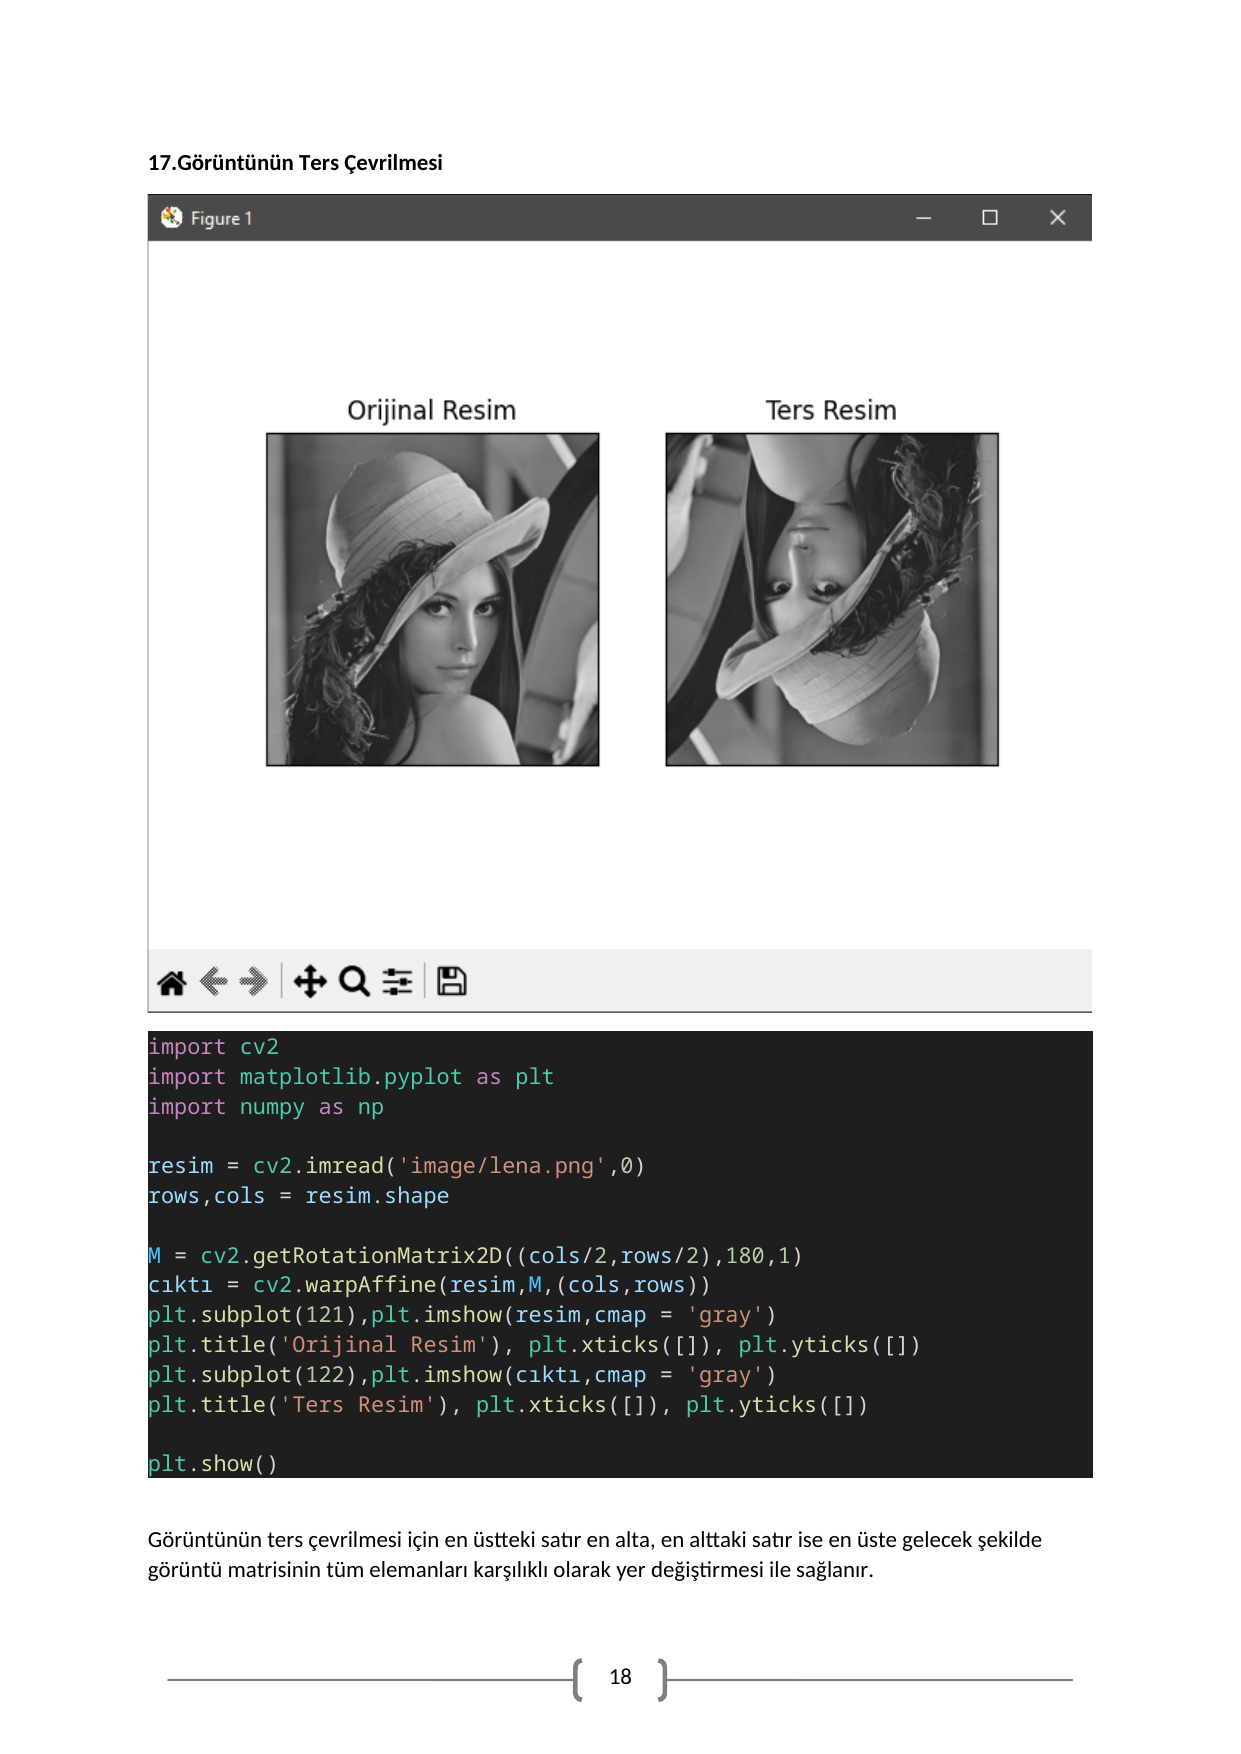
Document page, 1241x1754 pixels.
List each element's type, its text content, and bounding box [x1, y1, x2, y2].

text plt.subplot(122),plt.imshow(cıktı,cmap = 'gray') [148, 1359, 1093, 1389]
text plt.show() [148, 1448, 1093, 1478]
text cıktı = cv2.warpAffine(resim,M,(cols,rows)) [148, 1269, 1093, 1299]
text import numpy as np [148, 1091, 1093, 1121]
text import matplotlib.pyplot as plt [148, 1061, 1093, 1091]
text Görüntünün ters çevrilmesi için en üstteki satır en alta, en alttaki satır ise en üste gelecek şekilde görüntü matrisinin tüm elemanları karşılıklı olarak yer değiştirmesi ile sağlanır. [148, 1525, 1093, 1583]
text M = cv2.getRotationMatrix2D((cols/2,rows/2),180,1) [148, 1240, 1093, 1269]
text resim = cv2.imread('image/lena.png',0) [148, 1150, 1093, 1180]
text plt.title('Orijinal Resim'), plt.xticks([]), plt.yticks([]) [148, 1329, 1093, 1359]
picture [147, 194, 1092, 1013]
text plt.subplot(121),plt.imshow(resim,cmap = 'gray') [148, 1299, 1093, 1329]
text rows,cols = resim.shape [148, 1180, 1093, 1210]
text 17.Görüntünün Ters Çevrilmesi [148, 148, 1093, 176]
text import cv2 [148, 1031, 1093, 1061]
text plt.title('Ters Resim'), plt.xticks([]), plt.yticks([]) [148, 1389, 1093, 1418]
